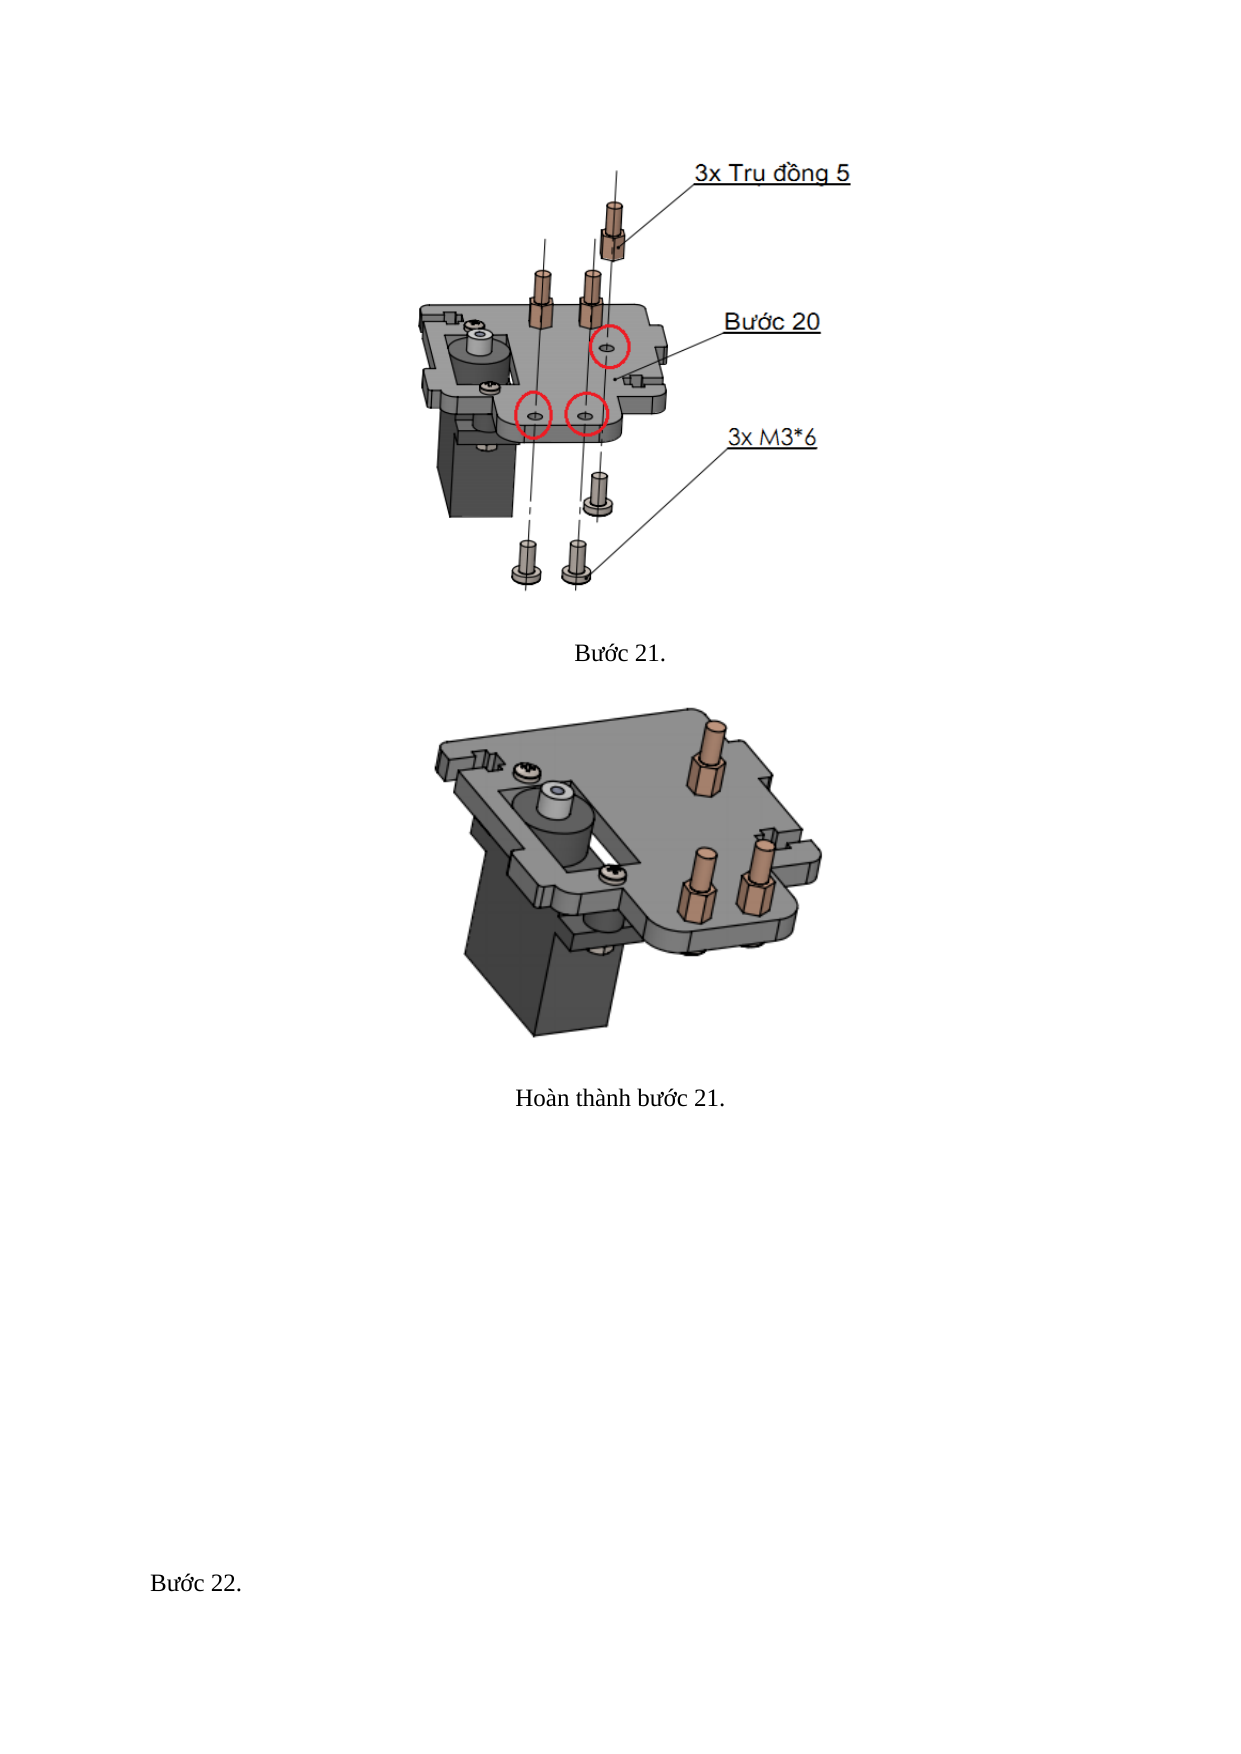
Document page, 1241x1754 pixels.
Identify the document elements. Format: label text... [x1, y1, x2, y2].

picture [384, 150, 857, 613]
text Bước 21. [150, 638, 1090, 666]
picture [398, 691, 842, 1059]
text Hoàn thành bước 21. [150, 1083, 1090, 1112]
text Bước 22. [150, 1568, 1090, 1597]
